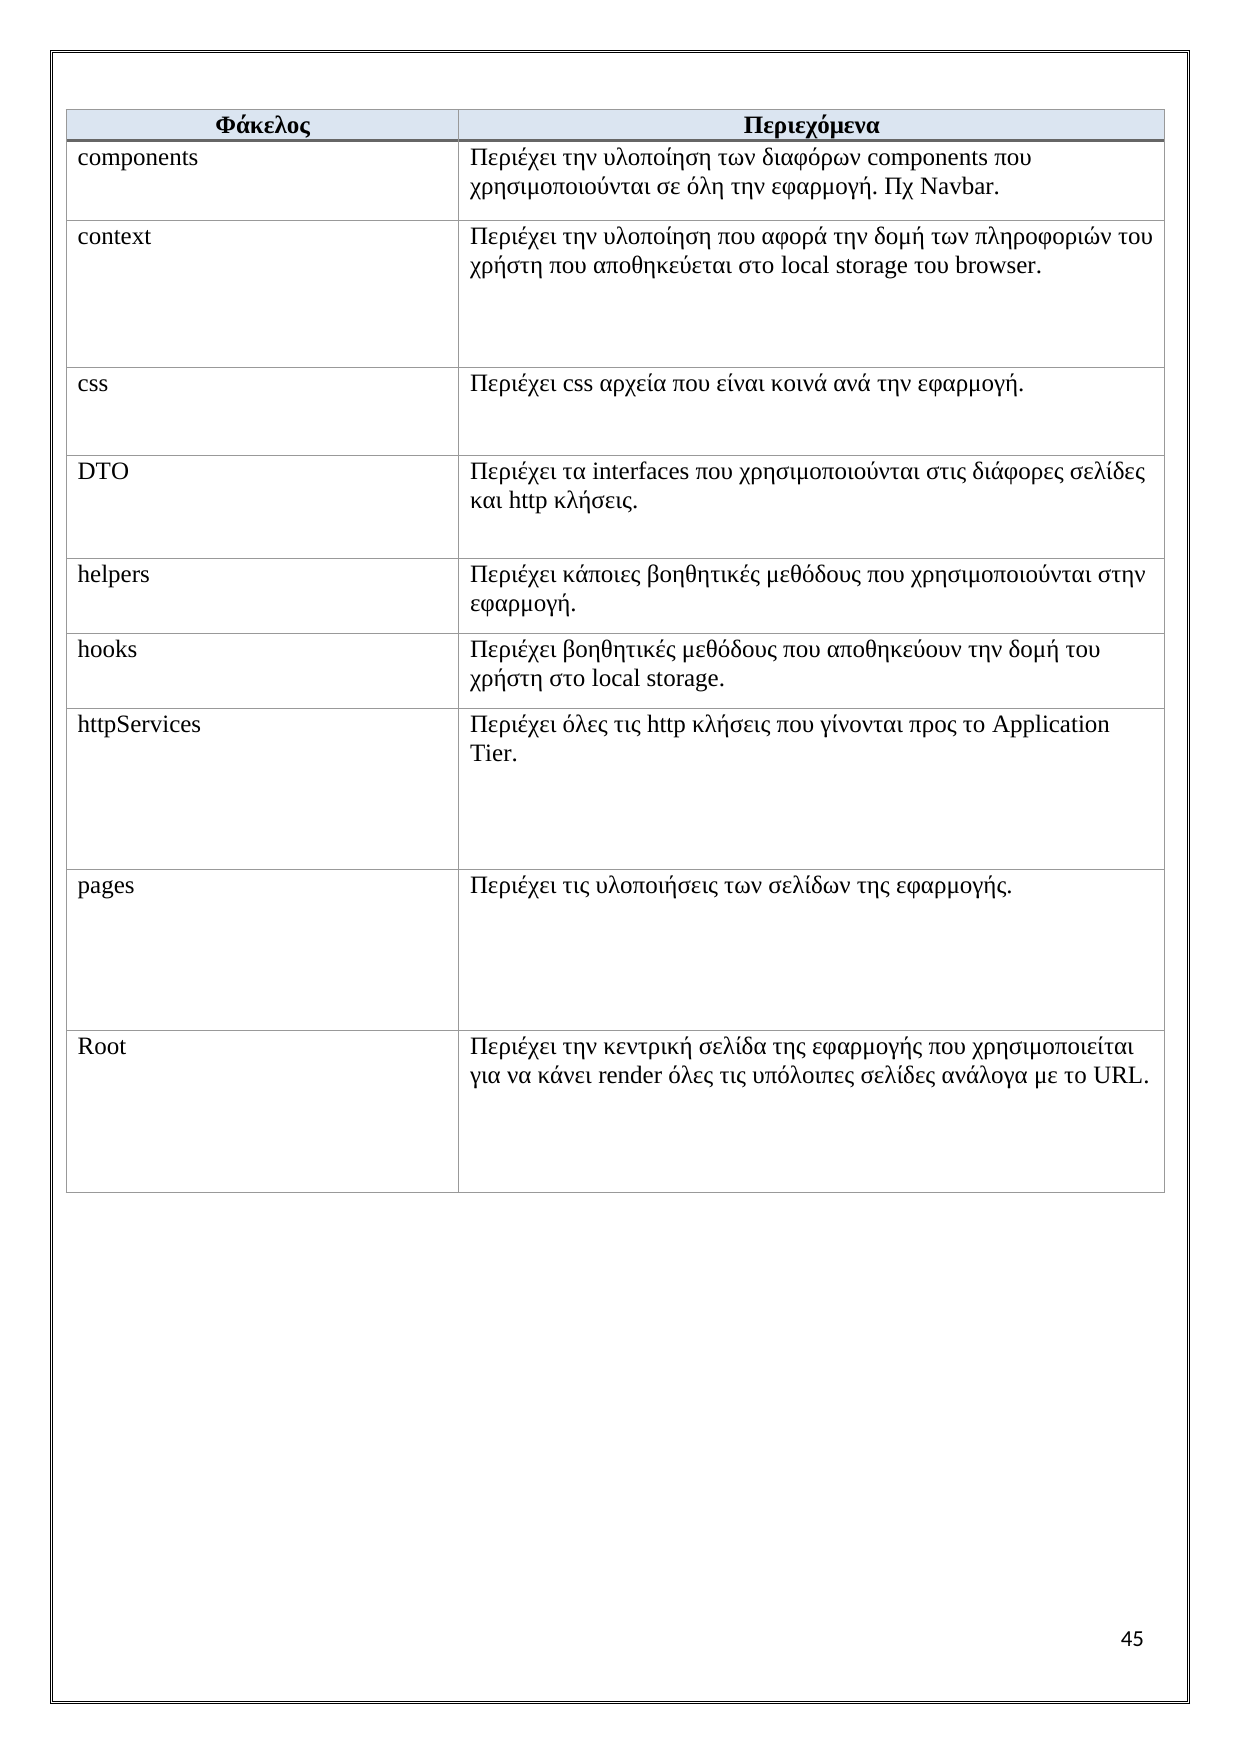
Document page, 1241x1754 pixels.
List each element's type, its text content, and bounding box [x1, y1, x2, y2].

table_cell pages [67, 870, 458, 1030]
table_cell components [67, 142, 458, 220]
table_cell Περιέχει όλες τις http κλήσεις που γίνονται προς το Application Tier. [459, 709, 1164, 869]
table_cell Περιέχει css αρχεία που είναι κοινά ανά την εφαρμογή. [459, 368, 1164, 455]
table_cell Περιέχει την υλοποίηση που αφορά την δομή των πληροφοριών του χρήστη που αποθηκεύεται στο local storage του browser. [459, 221, 1164, 367]
table_cell Περιέχει τις υλοποιήσεις των σελίδων της εφαρμογής. [459, 870, 1164, 1030]
table_header Φάκελος [67, 110, 458, 139]
table_cell Περιέχει την υλοποίηση των διαφόρων components που χρησιμοποιούνται σε όλη την εφαρμογή. Πχ Navbar. [459, 142, 1164, 220]
table_cell Περιέχει κάποιες βοηθητικές μεθόδους που χρησιμοποιούνται στην εφαρμογή. [459, 559, 1164, 633]
table_cell httpServices [67, 709, 458, 869]
table_cell Περιέχει τα interfaces που χρησιμοποιούνται στις διάφορες σελίδες και http κλήσεις. [459, 456, 1164, 558]
table_cell Root [67, 1031, 458, 1192]
table_cell Περιέχει βοηθητικές μεθόδους που αποθηκεύουν την δομή του χρήστη στο local storage. [459, 634, 1164, 708]
table_cell DTO [67, 456, 458, 558]
table_cell Περιέχει την κεντρική σελίδα της εφαρμογής που χρησιμοποιείται για να κάνει render όλες τις υπόλοιπες σελίδες ανάλογα με το URL. [459, 1031, 1164, 1192]
table_cell context [67, 221, 458, 367]
table_cell helpers [67, 559, 458, 633]
table_cell css [67, 368, 458, 455]
table_cell hooks [67, 634, 458, 708]
table_header Περιεχόμενα [459, 110, 1164, 139]
